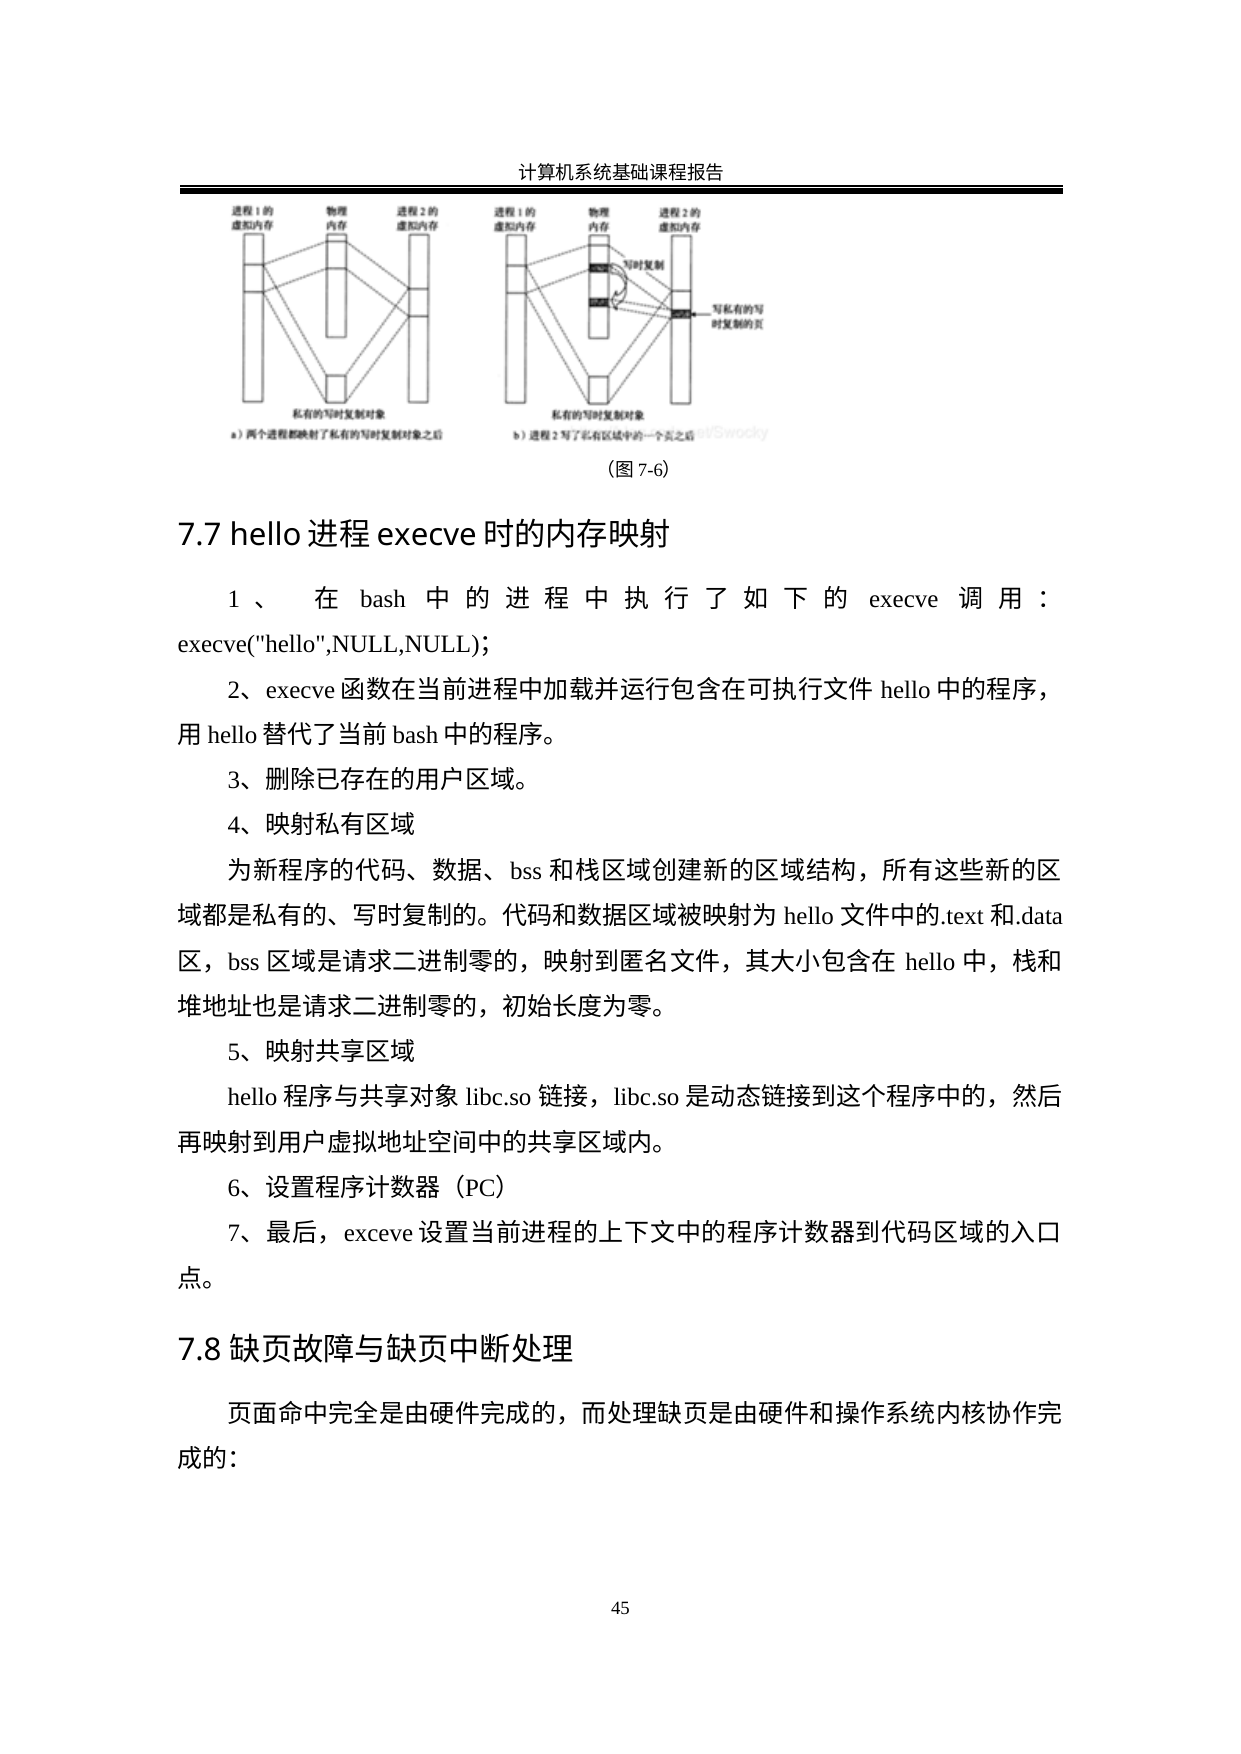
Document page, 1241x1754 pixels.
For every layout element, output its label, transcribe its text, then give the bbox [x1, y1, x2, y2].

text 1、 在bash中的进程中执行了如下的execve调用：execve("hello",NULL,NULL)； [177, 578, 1063, 660]
text （图7-6） [177, 455, 1063, 482]
text 7、最后，exceve设置当前进程的上下文中的程序计数器到代码区域的入口点。 [177, 1213, 1063, 1294]
subtitle 7.7 hello进程execve时的内存映射 [177, 514, 1063, 553]
picture [227, 200, 773, 448]
text 为新程序的代码、数据、bss 和栈区域创建新的区域结构，所有这些新的区域都是私有的、写时复制的。代码和数据区域被映射为 hello 文件中的.text 和.data 区，bss 区域是请求二进制零的，映射到匿名文件，其大小包含在 hello 中，栈和堆地址也是请求二进制零的，初始长度为零。 [177, 850, 1063, 1022]
text 3、删除已存在的用户区域。 [177, 760, 1063, 796]
text 页面命中完全是由硬件完成的，而处理缺页是由硬件和操作系统内核协作完成的： [177, 1393, 1063, 1474]
text 4、映射私有区域 [177, 805, 1063, 841]
subtitle 7.8 缺页故障与缺页中断处理 [177, 1328, 1063, 1368]
text 2、execve函数在当前进程中加载并运行包含在可执行文件hello中的程序，用hello替代了当前bash中的程序。 [177, 669, 1063, 751]
text 6、设置程序计数器（PC） [177, 1167, 1063, 1204]
text hello 程序与共享对象 libc.so 链接，libc.so 是动态链接到这个程序中的，然后再映射到用户虚拟地址空间中的共享区域内。 [177, 1077, 1063, 1158]
text 5、映射共享区域 [177, 1032, 1063, 1068]
